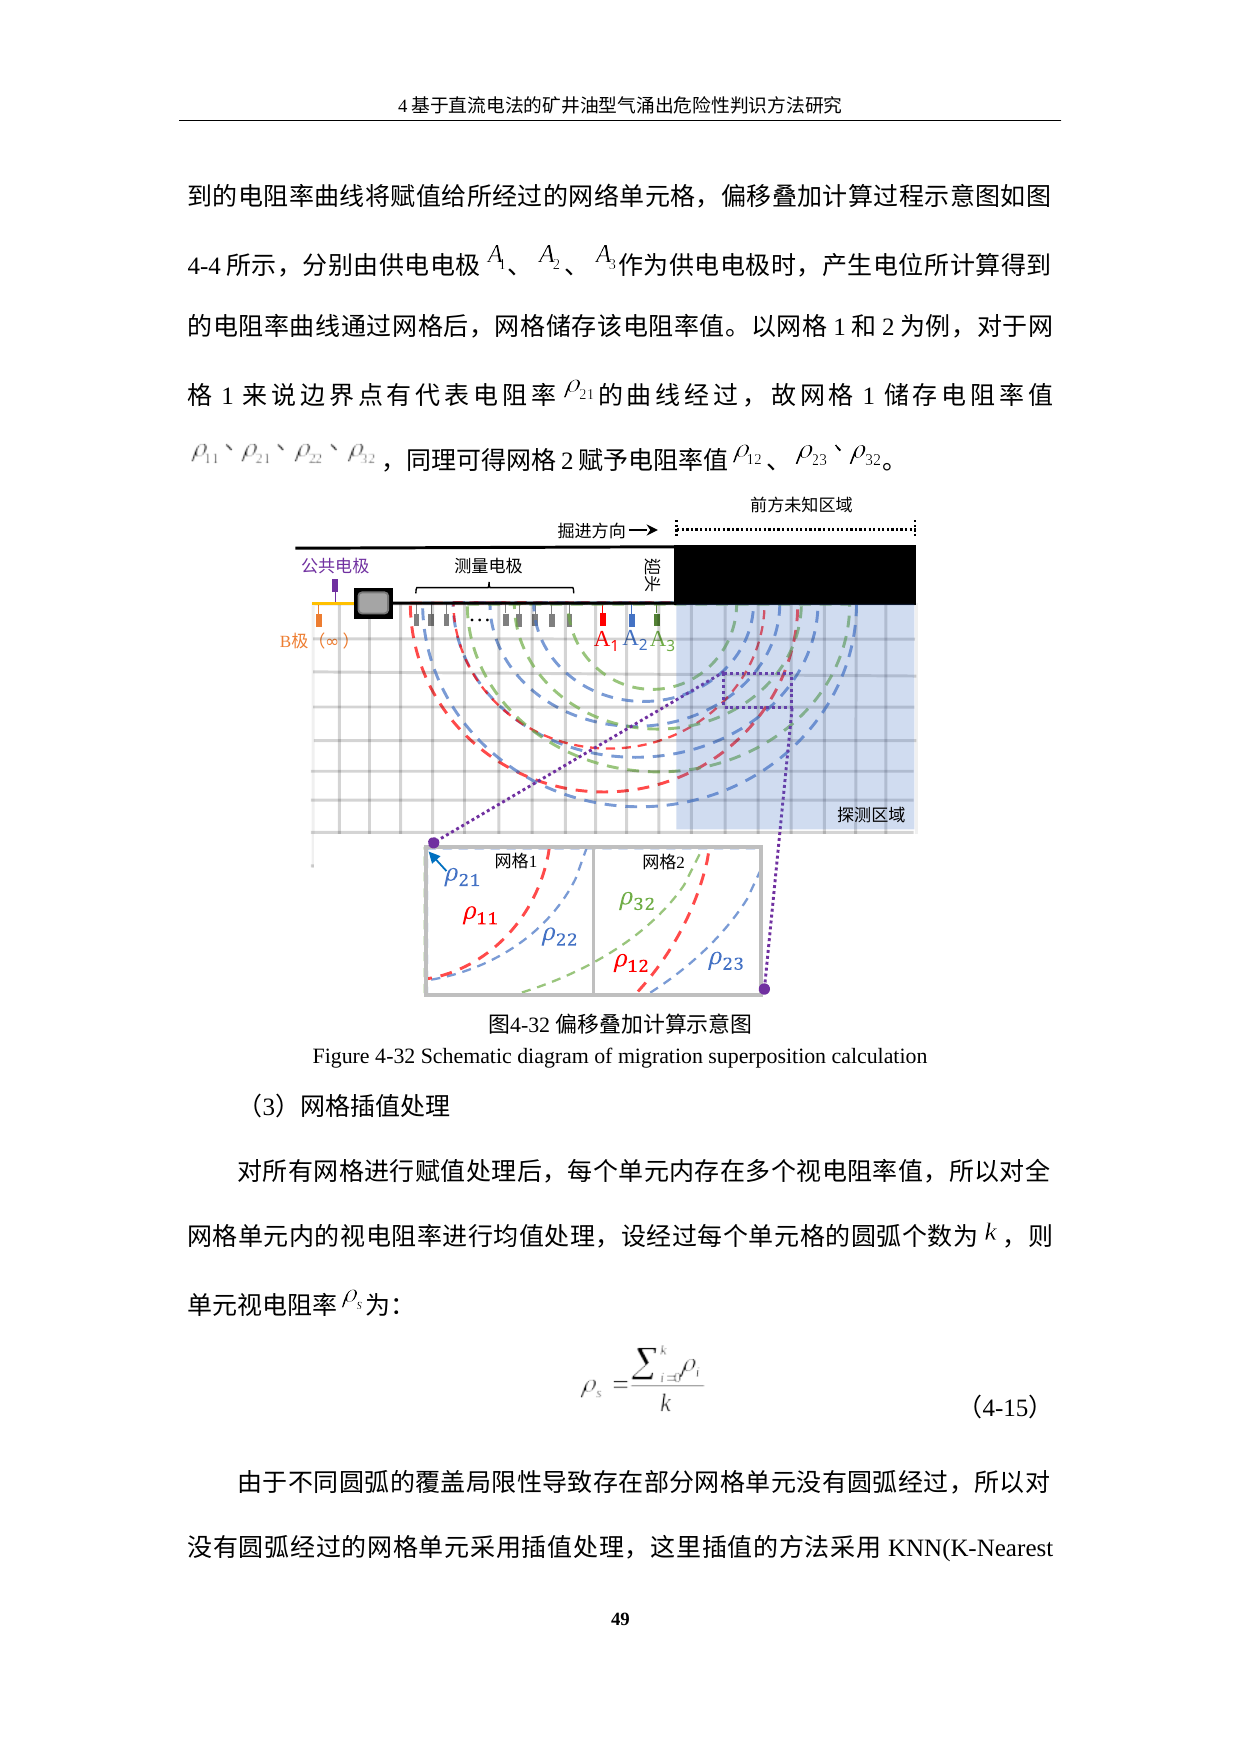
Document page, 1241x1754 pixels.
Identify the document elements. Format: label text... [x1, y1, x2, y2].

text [187, 1448, 1053, 1578]
text （3）网格插值处理 [187, 1072, 1053, 1137]
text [187, 162, 1053, 487]
text 对所有网格进行赋值处理后，每个单元内存在多个视电阻率值，所以对全网格单元内的视电阻率进行均值处理，设经过每个单元格的圆弧个数为，则单元视电阻率为： [187, 1137, 1053, 1332]
